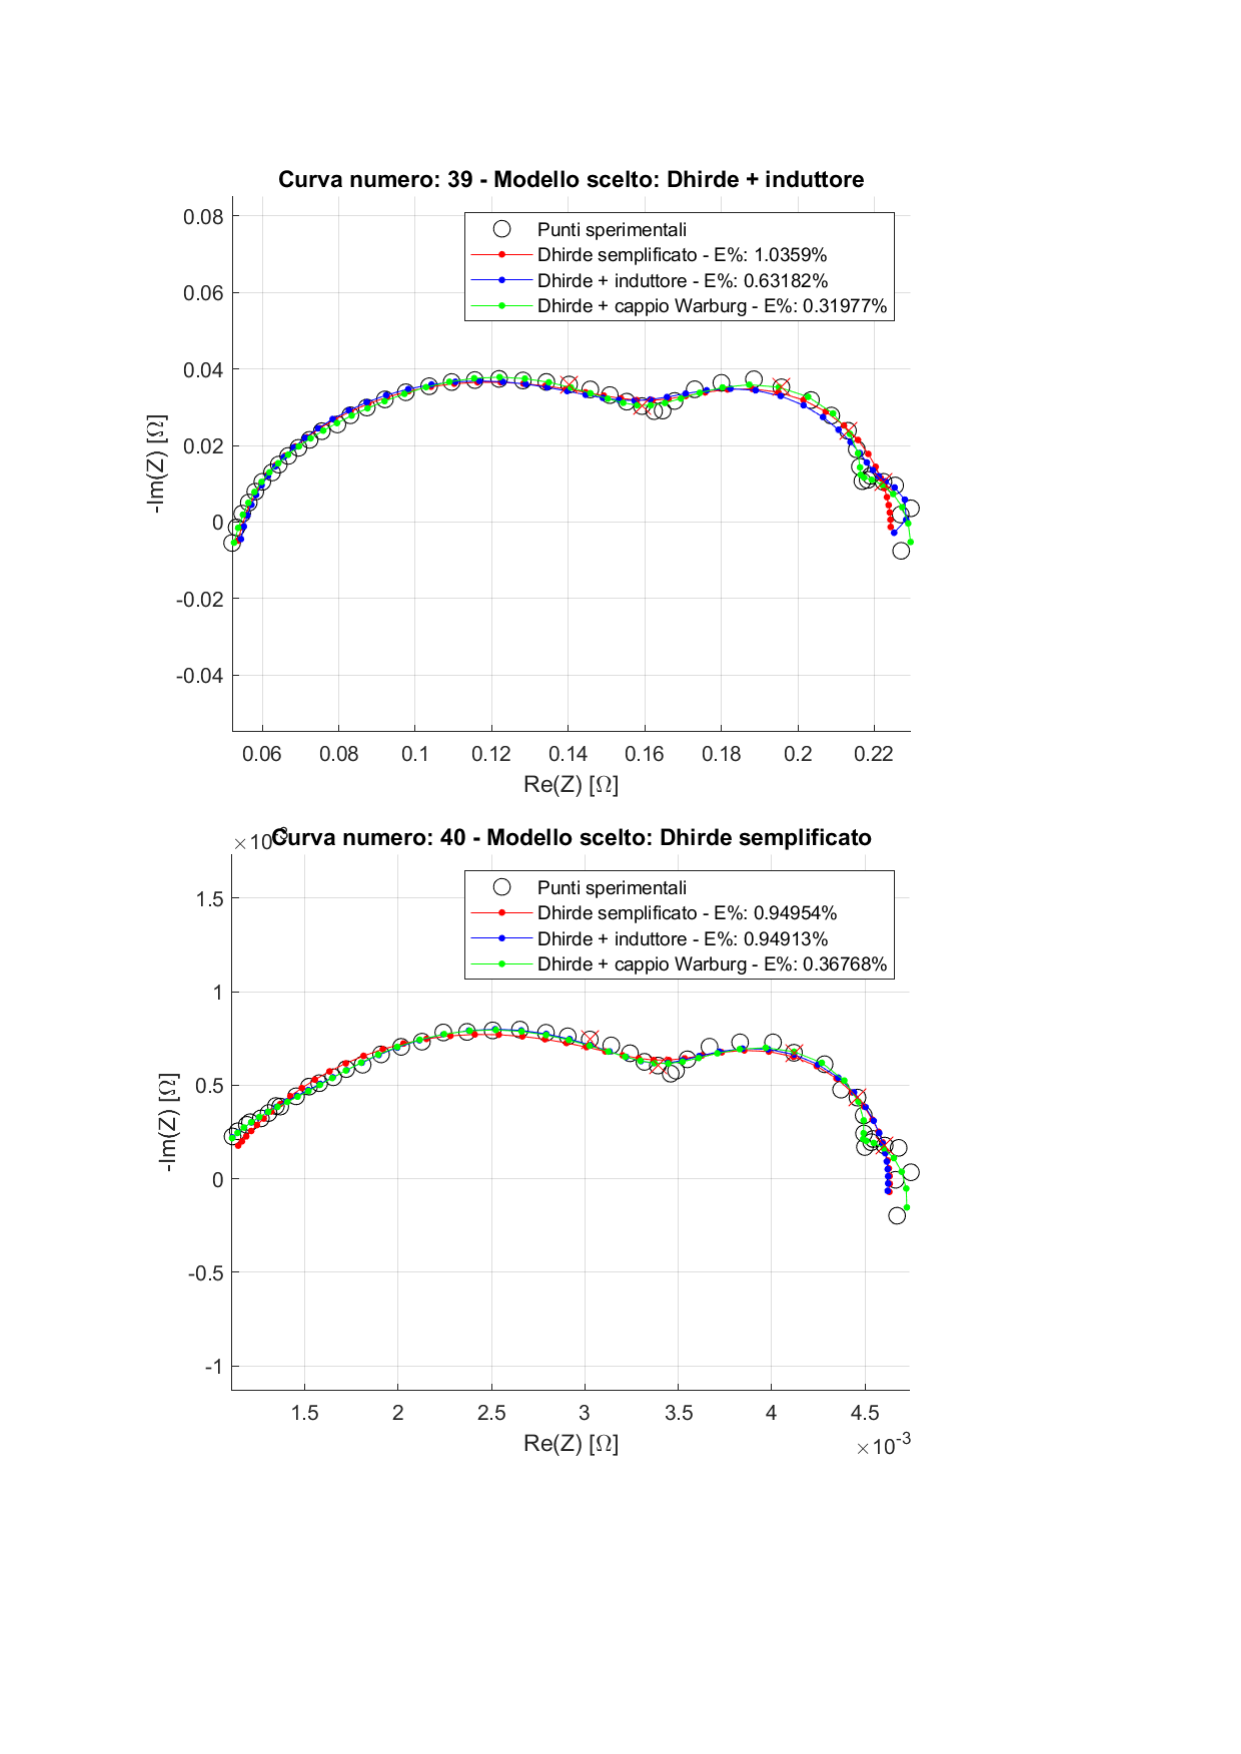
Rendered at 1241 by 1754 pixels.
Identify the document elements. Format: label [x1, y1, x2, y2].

picture [118, 806, 994, 1463]
picture [118, 147, 994, 804]
